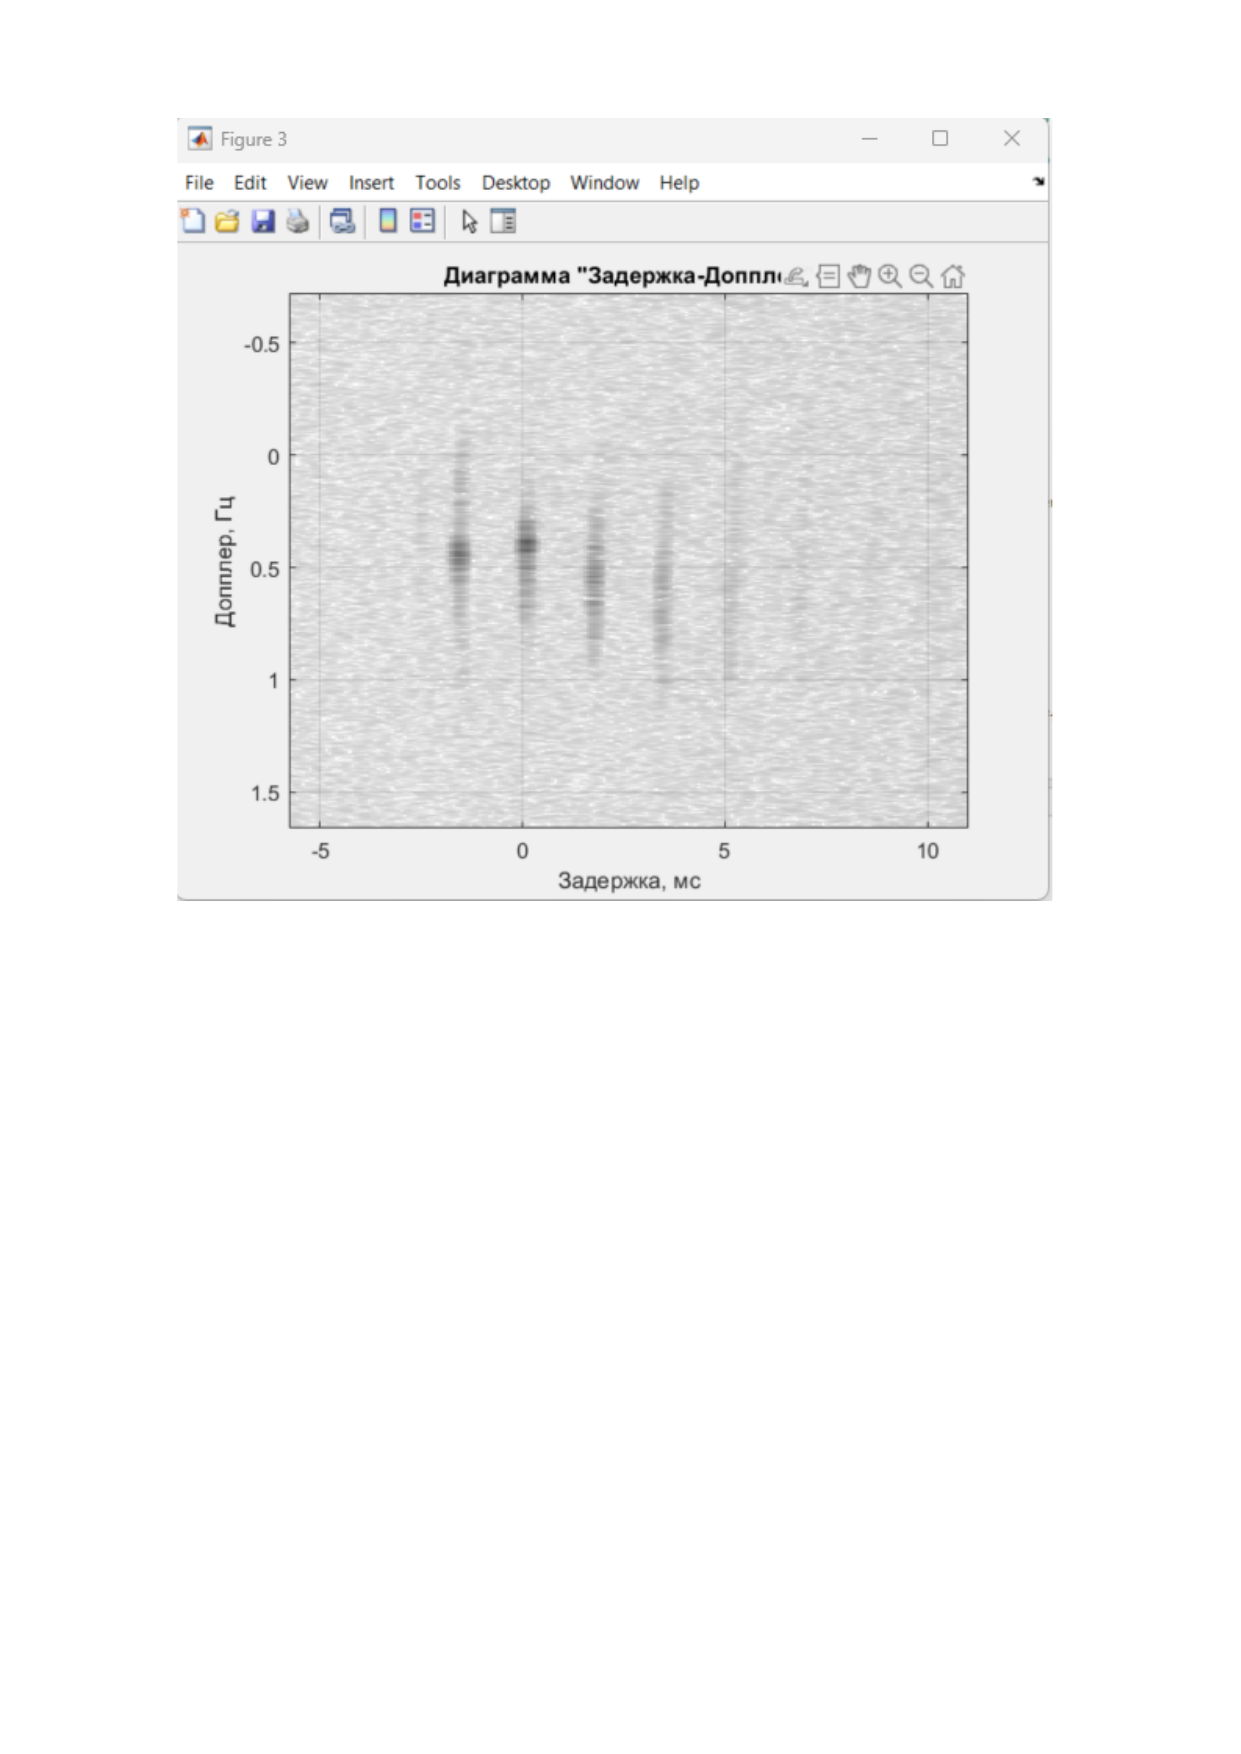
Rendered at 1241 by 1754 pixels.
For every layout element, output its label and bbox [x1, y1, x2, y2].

picture [177, 118, 1053, 901]
